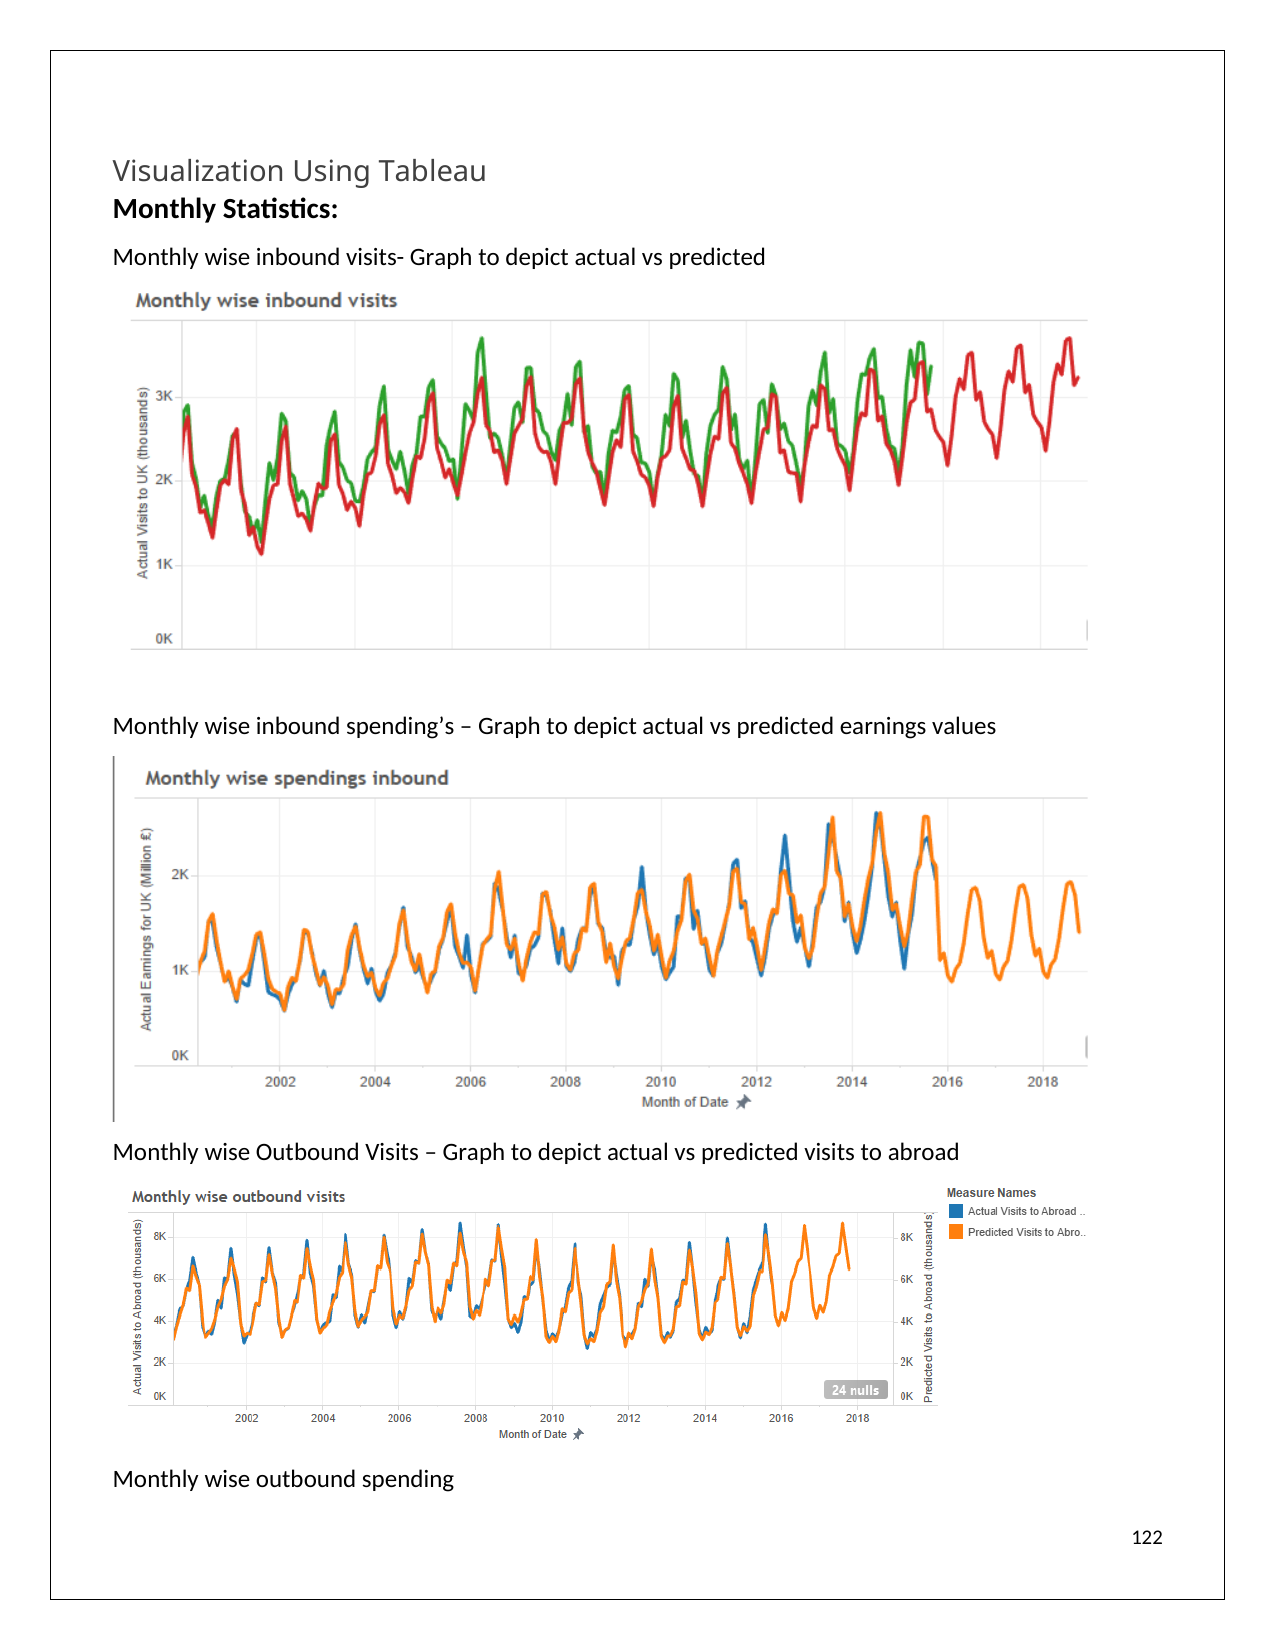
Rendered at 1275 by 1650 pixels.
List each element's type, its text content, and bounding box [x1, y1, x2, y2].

picture [112, 287, 1088, 650]
subtitle Visualization Using Tableau [112, 150, 1162, 190]
text Monthly wise outbound spending [112, 1463, 1162, 1494]
text Monthly wise inbound spending’s – Graph to depict actual vs predicted earnings values [112, 710, 1162, 741]
text Monthly wise inbound visits- Graph to depict actual vs predicted [112, 241, 1162, 272]
picture [112, 756, 1088, 1122]
text Monthly Statistics: [112, 190, 1162, 225]
text Monthly wise Outbound Visits – Graph to depict actual vs predicted visits to abroad [112, 1137, 1162, 1167]
picture [112, 1182, 1088, 1449]
